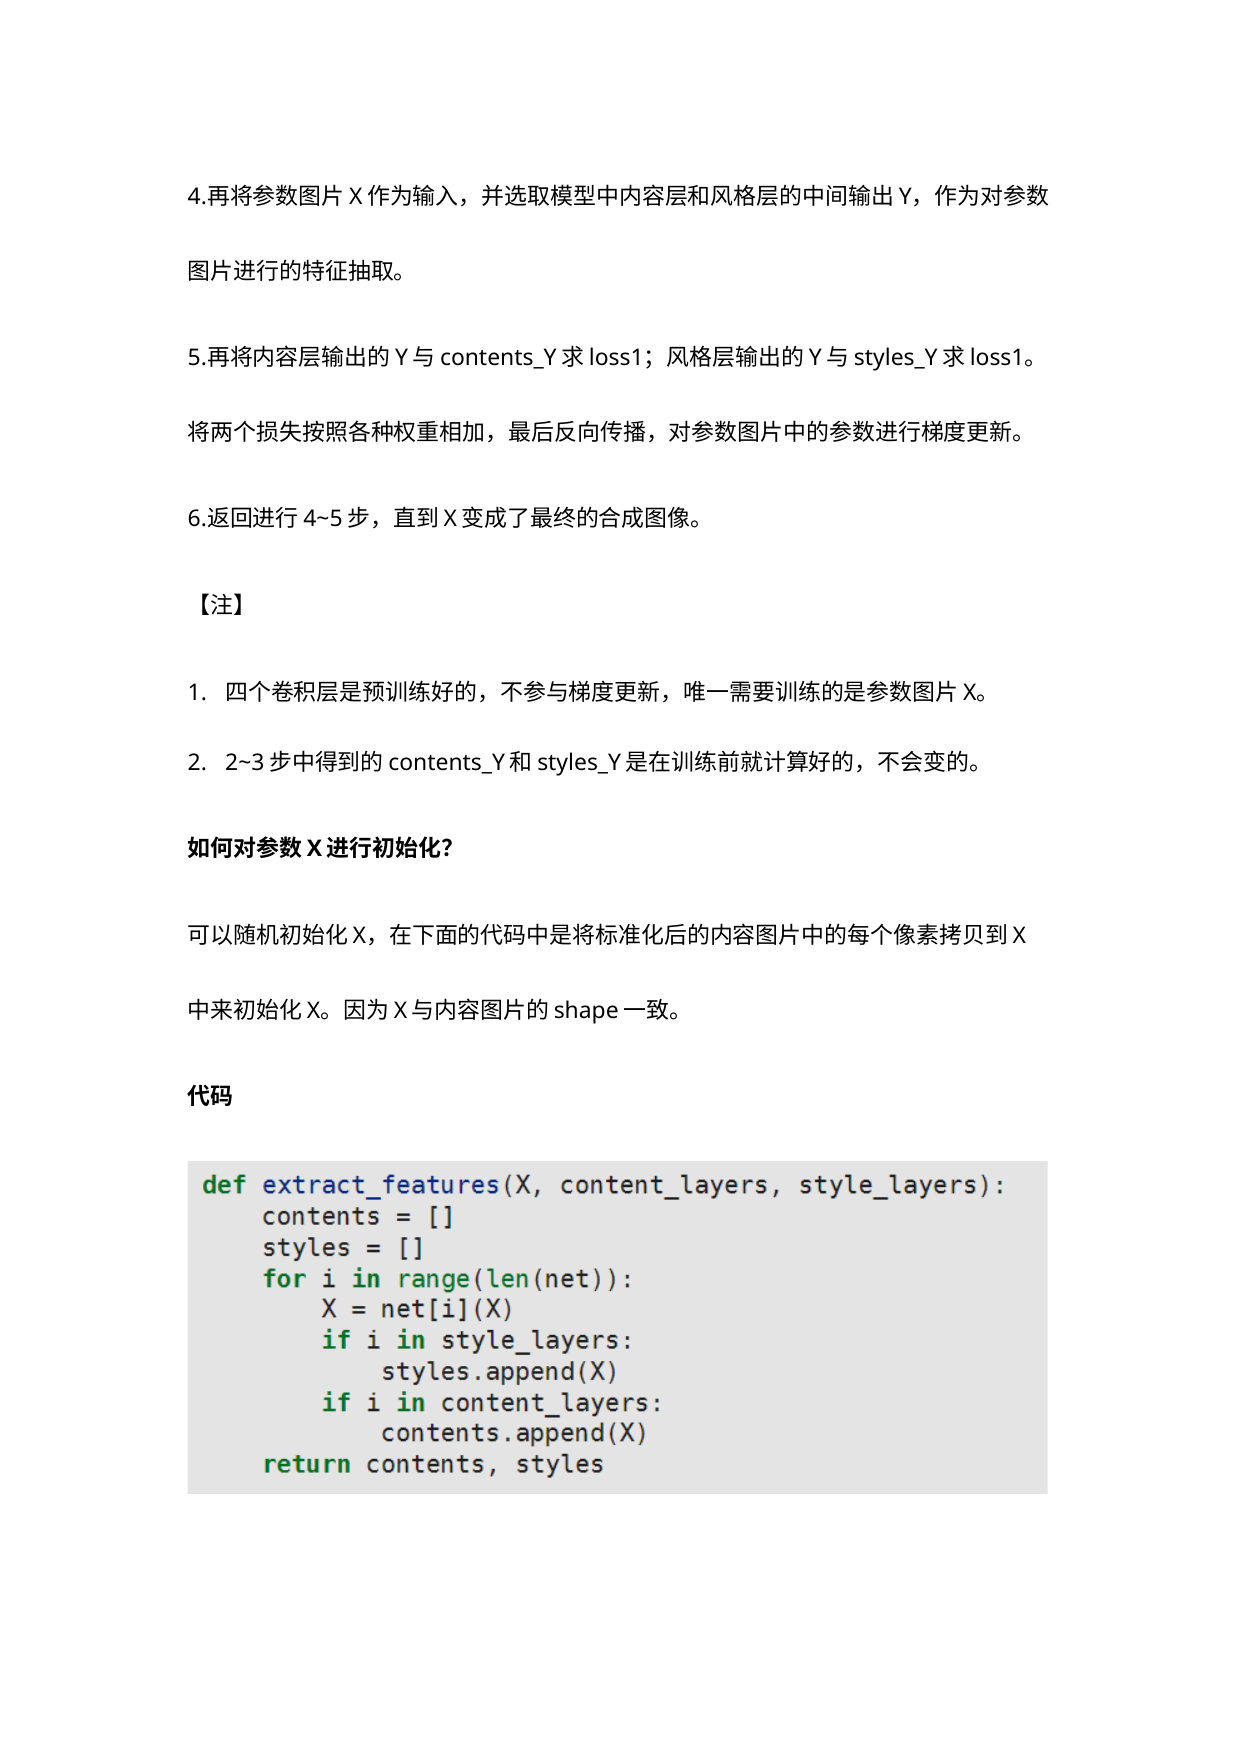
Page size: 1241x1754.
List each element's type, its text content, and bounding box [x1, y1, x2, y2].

text 4.再将参数图片X作为输入，并选取模型中内容层和风格层的中间输出Y，作为对参数图片进行的特征抽取。 [187, 162, 1053, 302]
text 6.返回进行4~5步，直到X变成了最终的合成图像。 [187, 484, 1053, 549]
list 四个卷积层是预训练好的，不参与梯度更新，唯一需要训练的是参数图片X。 [187, 658, 1053, 723]
list 2~3步中得到的contents_Y和styles_Y是在训练前就计算好的，不会变的。 [187, 728, 1053, 793]
text 可以随机初始化X，在下面的代码中是将标准化后的内容图片中的每个像素拷贝到X中来初始化X。因为X与内容图片的shape一致。 [187, 901, 1053, 1041]
text 代码 [187, 1062, 1053, 1127]
text 5.再将内容层输出的Y与contents_Y求loss1；风格层输出的Y与styles_Y求loss1。将两个损失按照各种权重相加，最后反向传播，对参数图片中的参数进行梯度更新。 [187, 323, 1053, 463]
text 【注】 [187, 571, 1053, 636]
picture [187, 1161, 1048, 1494]
text 如何对参数X进行初始化？ [187, 814, 1053, 879]
